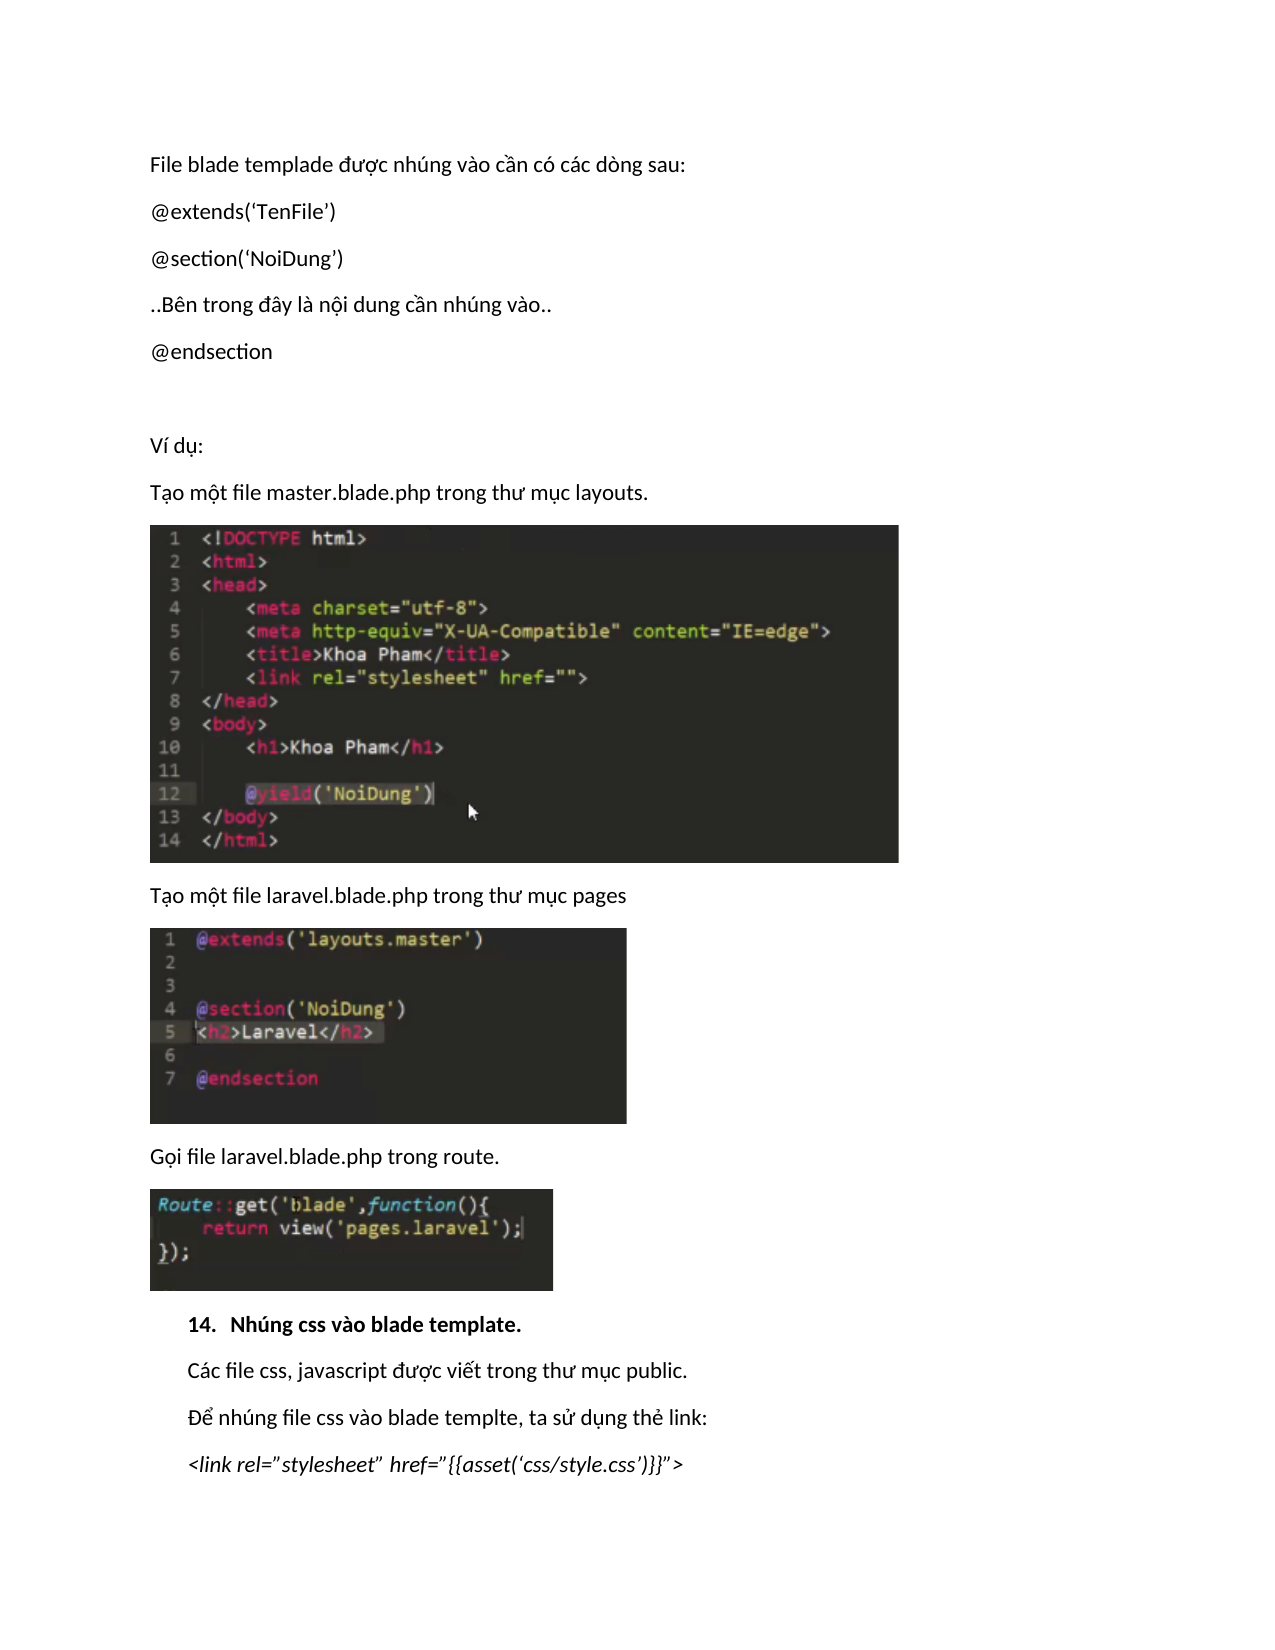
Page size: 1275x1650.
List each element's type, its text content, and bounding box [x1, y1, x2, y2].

text Tạo một file laravel.blade.php trong thư mục pages [150, 881, 1125, 909]
text @extends(‘TenFile’) [150, 197, 1125, 225]
picture [150, 1189, 554, 1291]
text Tạo một file master.blade.php trong thư mục layouts. [150, 478, 1125, 506]
text @endsection [150, 337, 1125, 366]
text ..Bên trong đây là nội dung cần nhúng vào.. [150, 291, 1125, 319]
text File blade templade được nhúng vào cần có các dòng sau: [150, 150, 1125, 178]
text Để nhúng file css vào blade templte, ta sử dụng thẻ link: [187, 1403, 1125, 1432]
text Ví dụ: [150, 431, 1125, 459]
list Nhúng css vào blade template. [187, 1310, 1125, 1338]
text <link rel=”stylesheet” href=”{{asset(‘css/style.css’)}}”> [187, 1450, 1125, 1478]
text Các file css, javascript được viết trong thư mục public. [187, 1357, 1125, 1385]
text Gọi file laravel.blade.php trong route. [150, 1142, 1125, 1171]
picture [150, 928, 627, 1124]
text @section(‘NoiDung’) [150, 244, 1125, 272]
picture [150, 525, 899, 863]
